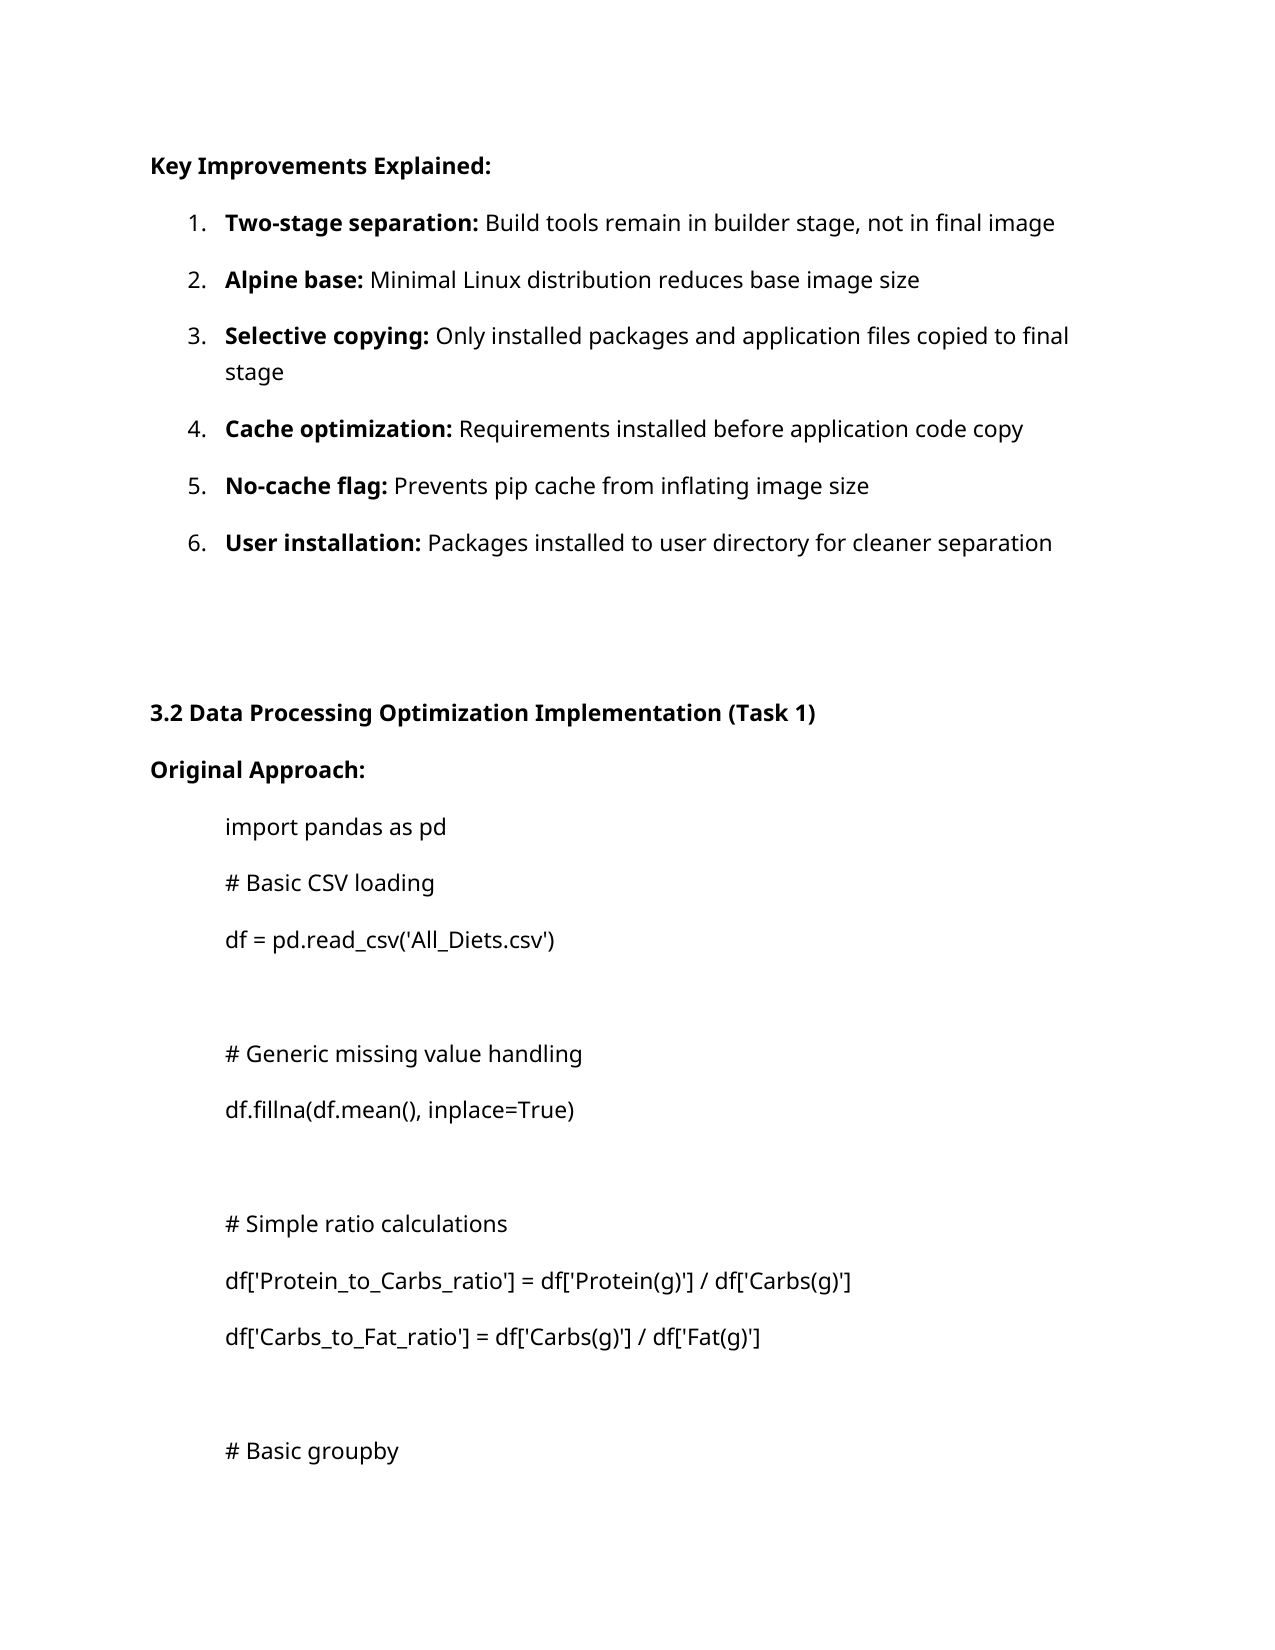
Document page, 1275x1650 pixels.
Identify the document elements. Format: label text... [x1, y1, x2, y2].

list Selective copying: Only installed packages and application files copied to final stage [187, 320, 1125, 387]
text import pandas as pd [225, 810, 1125, 842]
text Key Improvements Explained: [150, 150, 1125, 181]
text Original Approach: [150, 754, 1125, 785]
list Alpine base: Minimal Linux distribution reduces base image size [187, 263, 1125, 295]
text # Generic missing value handling [225, 1037, 1125, 1069]
list Cache optimization: Requirements installed before application code copy [187, 413, 1125, 444]
list User installation: Packages installed to user directory for cleaner separation [187, 527, 1125, 558]
text df.fillna(df.mean(), inplace=True) [225, 1094, 1125, 1126]
text # Simple ratio calculations [225, 1208, 1125, 1239]
text 3.2 Data Processing Optimization Implementation (Task 1) [150, 697, 1125, 728]
text df = pd.read_csv('All_Diets.csv') [225, 924, 1125, 955]
text df['Carbs_to_Fat_ratio'] = df['Carbs(g)'] / df['Fat(g)'] [225, 1321, 1125, 1353]
text # Basic groupby [225, 1435, 1125, 1466]
list No-cache flag: Prevents pip cache from inflating image size [187, 470, 1125, 501]
text df['Protein_to_Carbs_ratio'] = df['Protein(g)'] / df['Carbs(g)'] [225, 1264, 1125, 1296]
list Two-stage separation: Build tools remain in builder stage, not in final image [187, 207, 1125, 238]
text # Basic CSV loading [225, 867, 1125, 898]
